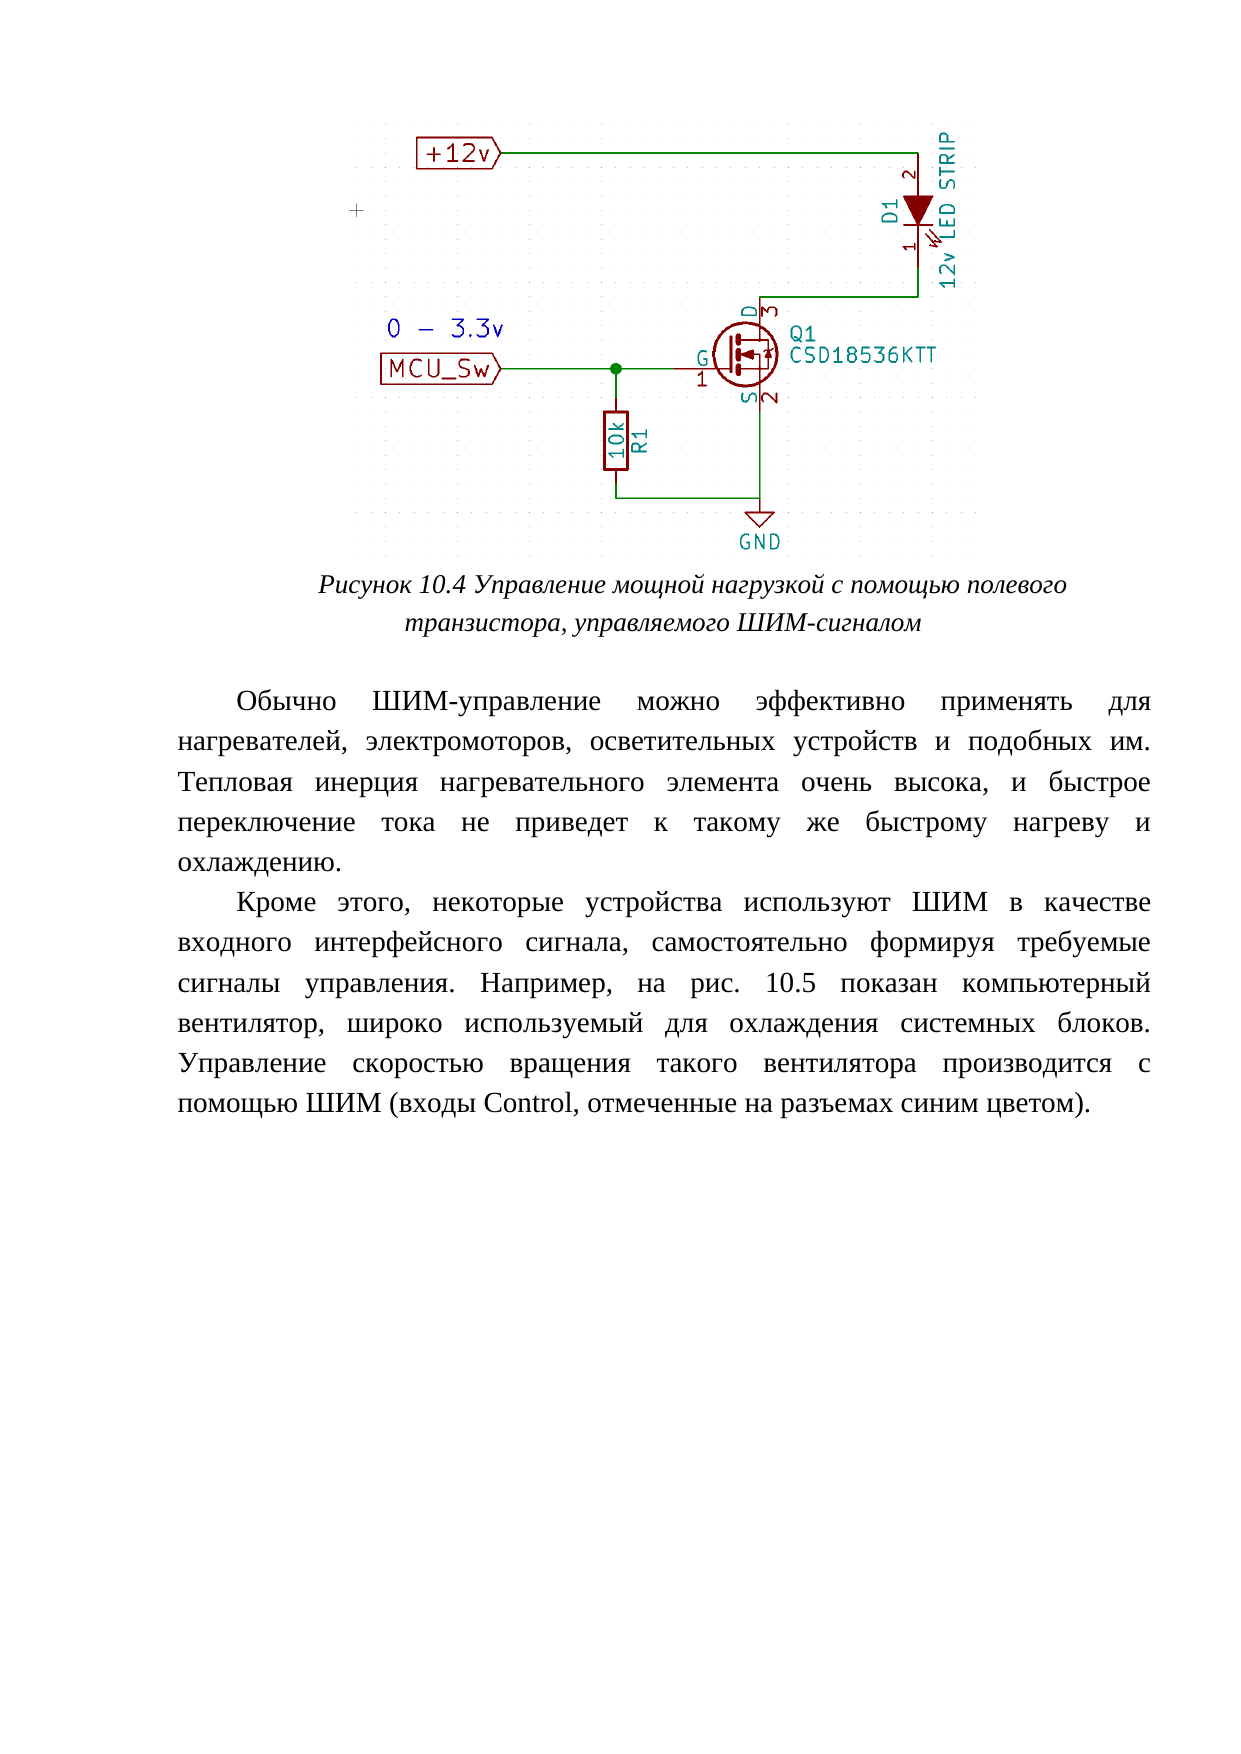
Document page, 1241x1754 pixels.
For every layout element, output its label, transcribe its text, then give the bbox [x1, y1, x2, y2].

text Кроме этого, некоторые устройства используют ШИМ в качестве входного интерфейсного сигнала, самостоятельно формируя требуемые сигналы управления. Например, на рис. 10.5 показан компьютерный вентилятор, широко используемый для охлаждения системных блоков. Управление скоростью вращения такого вентилятора производится с помощью ШИМ (входы Control, отмеченные на разъемах синим цветом). [177, 884, 1152, 1119]
text Рисунок 10.4 Управление мощной нагрузкой с помощью полевого транзистора, управляемого ШИМ-сигналом [177, 568, 1152, 637]
picture [347, 118, 982, 562]
text Обычно ШИМ-управление можно эффективно применять для нагревателей, электромоторов, осветительных устройств и подобных им. Тепловая инерция нагревательного элемента очень высока, и быстрое переключение тока не приведет к такому же быстрому нагреву и охлаждению. [177, 683, 1152, 878]
